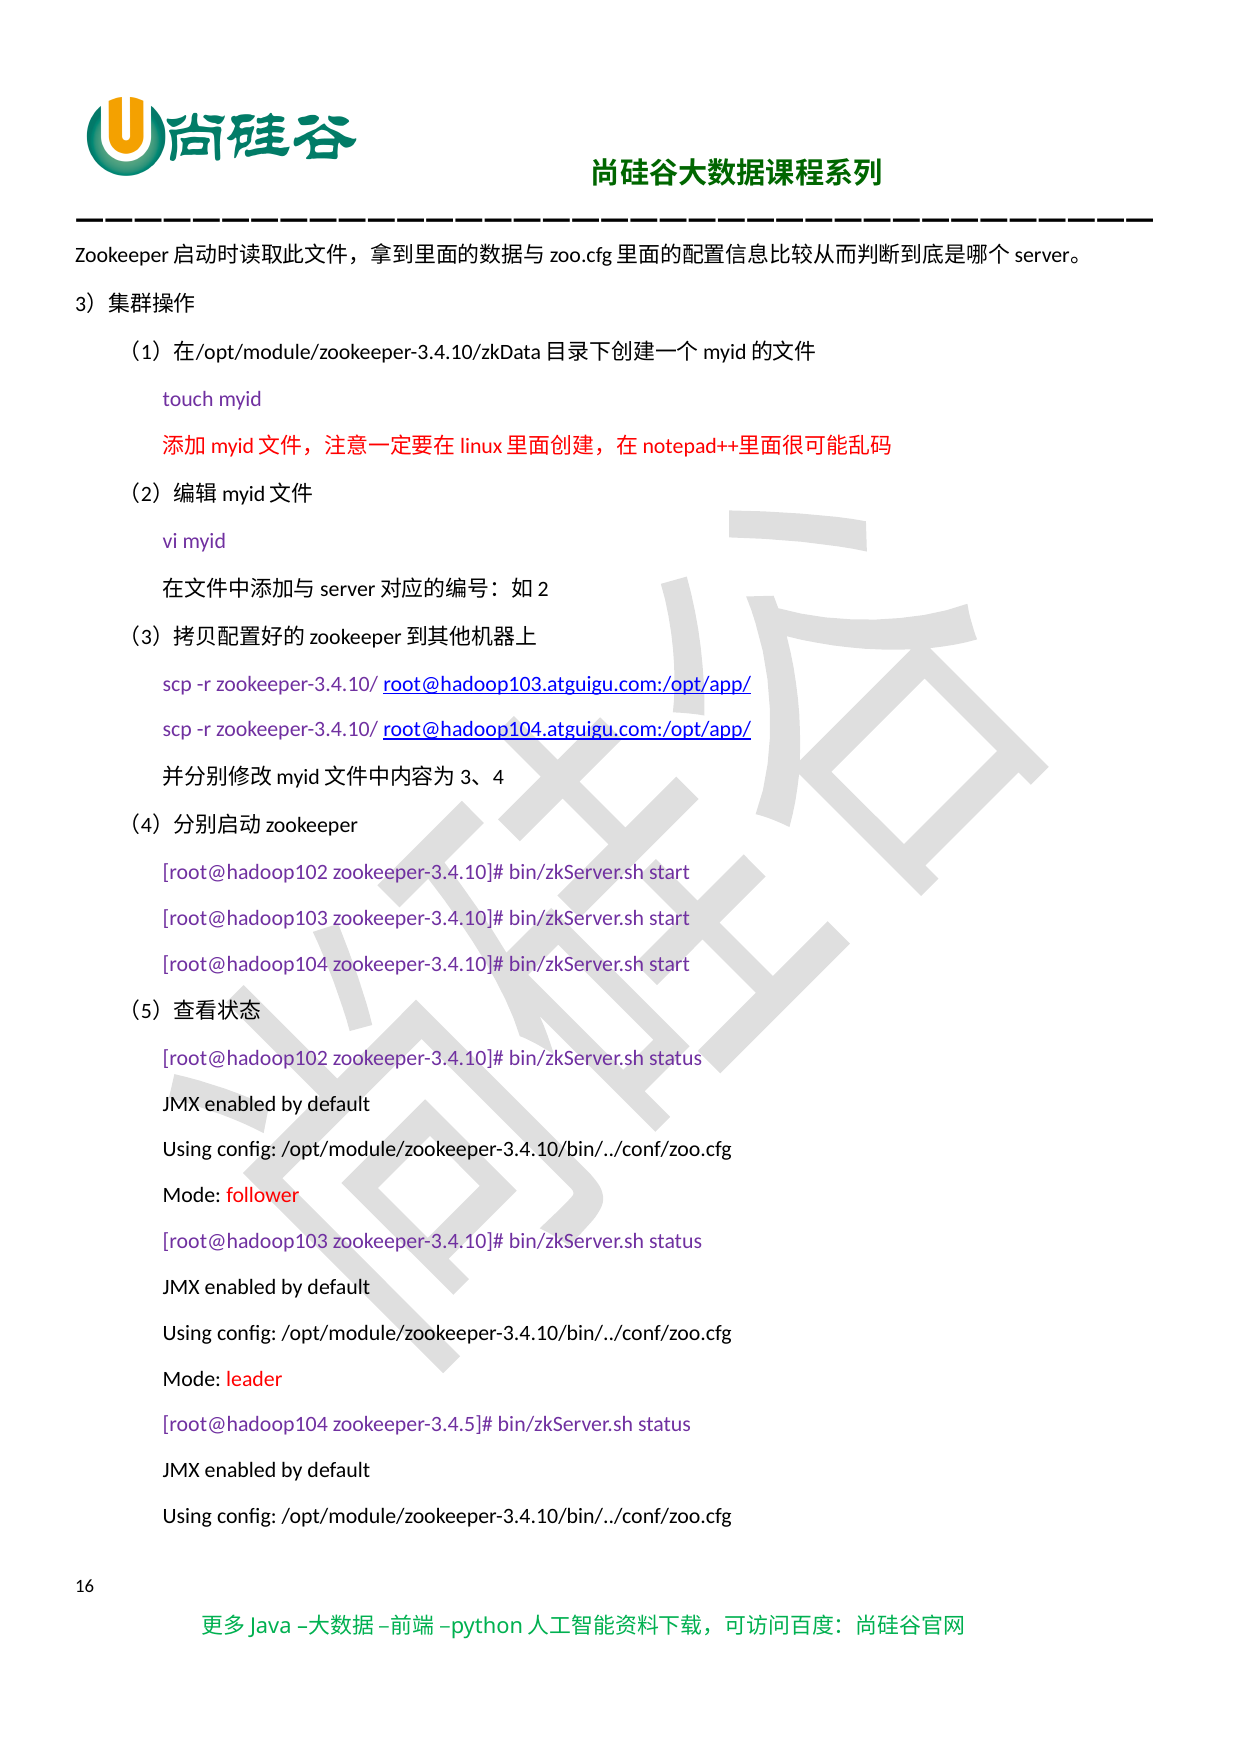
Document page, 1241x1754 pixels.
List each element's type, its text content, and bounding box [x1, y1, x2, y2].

text touch myid [119, 382, 1165, 414]
text [root@hadoop103 zookeeper-3.4.10]# bin/zkServer.sh status [162, 1224, 1165, 1257]
text Using config: /opt/module/zookeeper-3.4.10/bin/../conf/zoo.cfg [162, 1133, 1165, 1165]
text （1）在/opt/module/zookeeper-3.4.10/zkData目录下创建一个myid的文件 [119, 333, 1165, 366]
text JMX enabled by default [162, 1453, 1165, 1486]
text 集群模式下配置一个文件myid，这个文件在dataDir目录下，这个文件里面有一个数据就是A的值，Zookeeper启动时读取此文件，拿到里面的数据与zoo.cfg里面的配置信息比较从而判断到底是哪个server。 [75, 237, 1165, 269]
text Mode: follower [162, 1178, 1165, 1211]
text Mode: leader [162, 1362, 1165, 1394]
text scp -r zookeeper-3.4.10/ root@hadoop103.atguigu.com:/opt/app/ [119, 667, 1165, 699]
text [root@hadoop104 zookeeper-3.4.5]# bin/zkServer.sh status [162, 1408, 1165, 1440]
picture [75, 88, 363, 184]
text 在文件中添加与server对应的编号：如2 [119, 570, 1165, 603]
text [root@hadoop104 zookeeper-3.4.10]# bin/zkServer.sh start [119, 947, 1165, 979]
text Using config: /opt/module/zookeeper-3.4.10/bin/../conf/zoo.cfg [162, 1316, 1165, 1348]
text 3）集群操作 [75, 285, 1165, 318]
text （4）分别启动zookeeper [119, 807, 1165, 839]
text vi myid [119, 524, 1165, 557]
text [root@hadoop102 zookeeper-3.4.10]# bin/zkServer.sh status [119, 1041, 1165, 1073]
text （3）拷贝配置好的zookeeper到其他机器上 [119, 618, 1165, 651]
text 并分别修改myid文件中内容为3、4 [119, 758, 1165, 791]
text 添加myid文件，注意一定要在linux里面创建，在notepad++里面很可能乱码 [119, 428, 1165, 460]
text （5）查看状态 [119, 993, 1165, 1025]
text Using config: /opt/module/zookeeper-3.4.10/bin/../conf/zoo.cfg [162, 1499, 1165, 1532]
text scp -r zookeeper-3.4.10/ root@hadoop104.atguigu.com:/opt/app/ [119, 713, 1165, 745]
text JMX enabled by default [162, 1270, 1165, 1303]
text JMX enabled by default [119, 1087, 1165, 1119]
text [root@hadoop103 zookeeper-3.4.10]# bin/zkServer.sh start [119, 901, 1165, 933]
text [root@hadoop102 zookeeper-3.4.10]# bin/zkServer.sh start [119, 855, 1165, 888]
text （2）编辑myid文件 [119, 476, 1165, 508]
